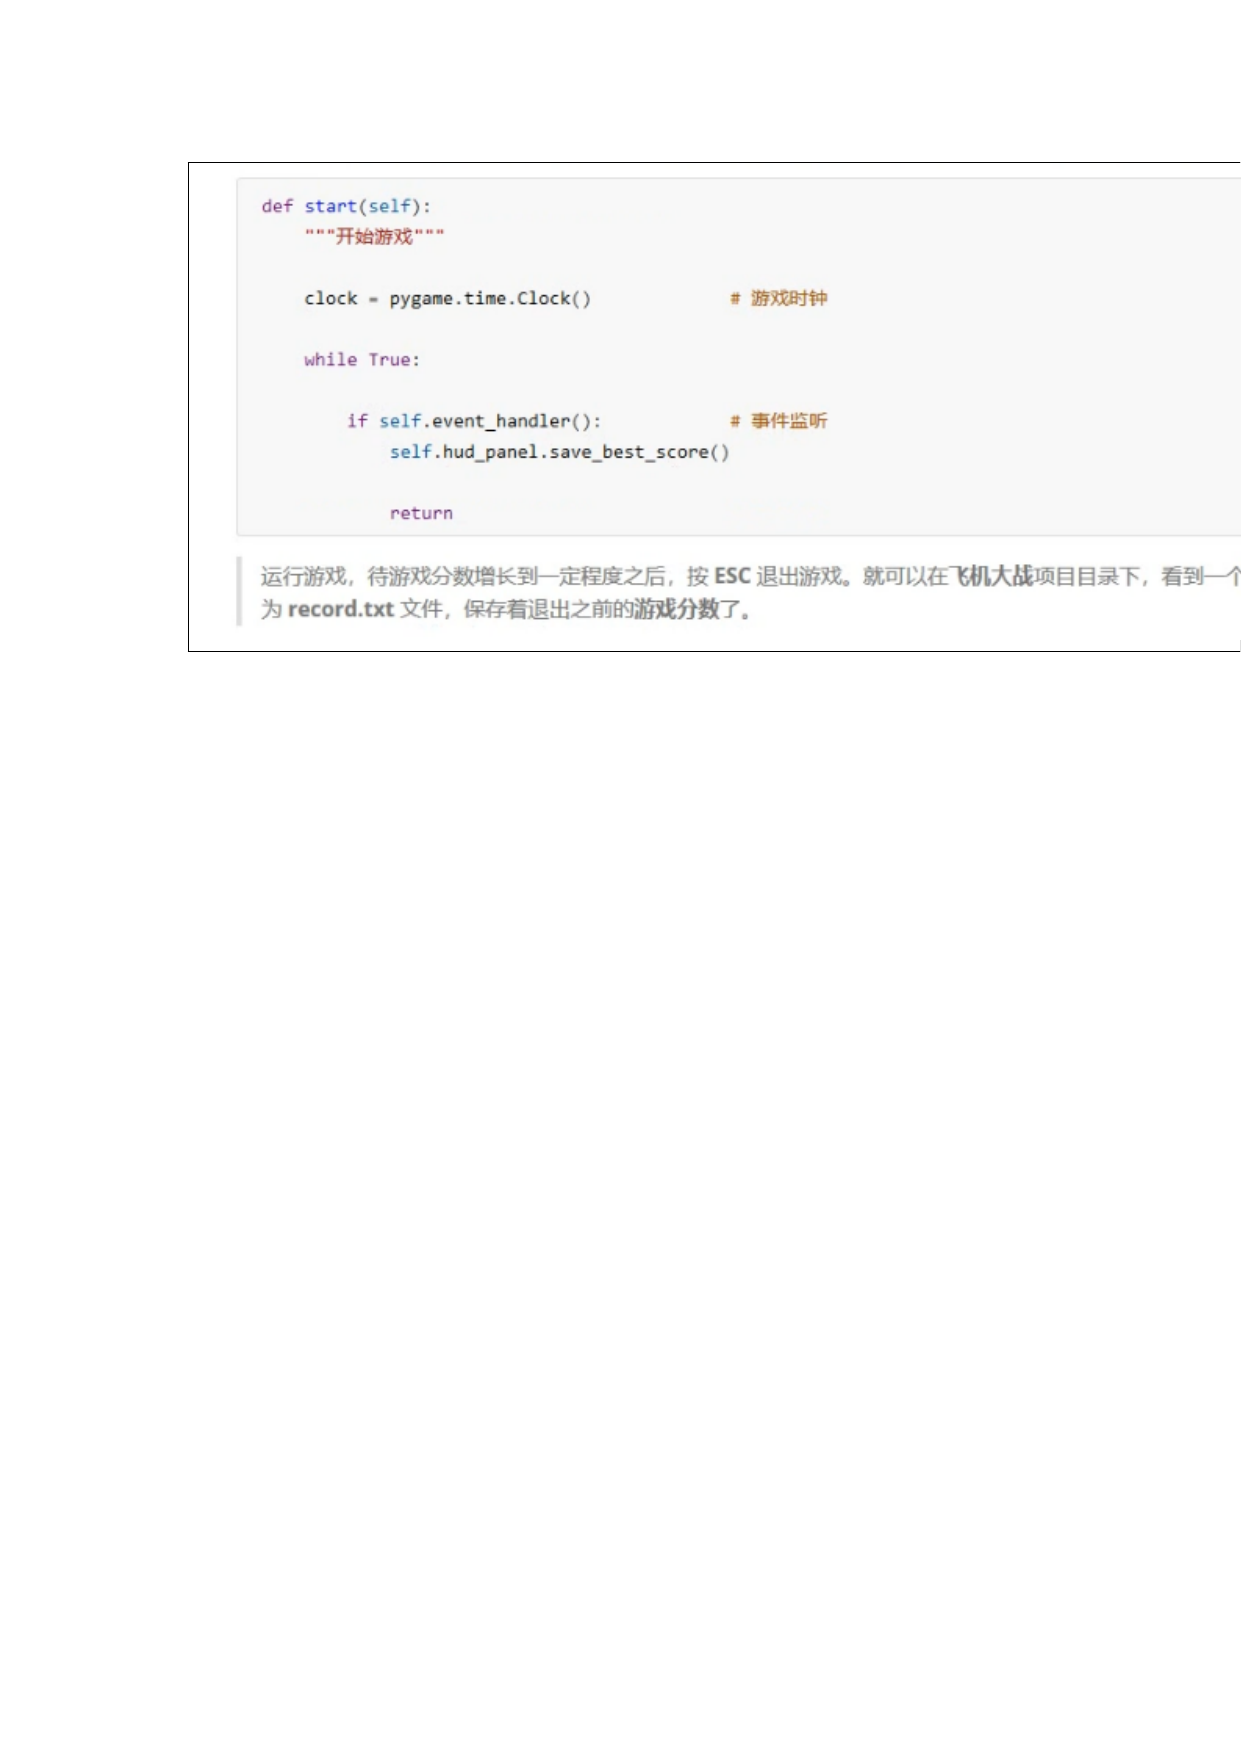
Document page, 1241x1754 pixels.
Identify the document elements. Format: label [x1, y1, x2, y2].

picture [199, 163, 1241, 640]
table_cell [189, 163, 1240, 651]
